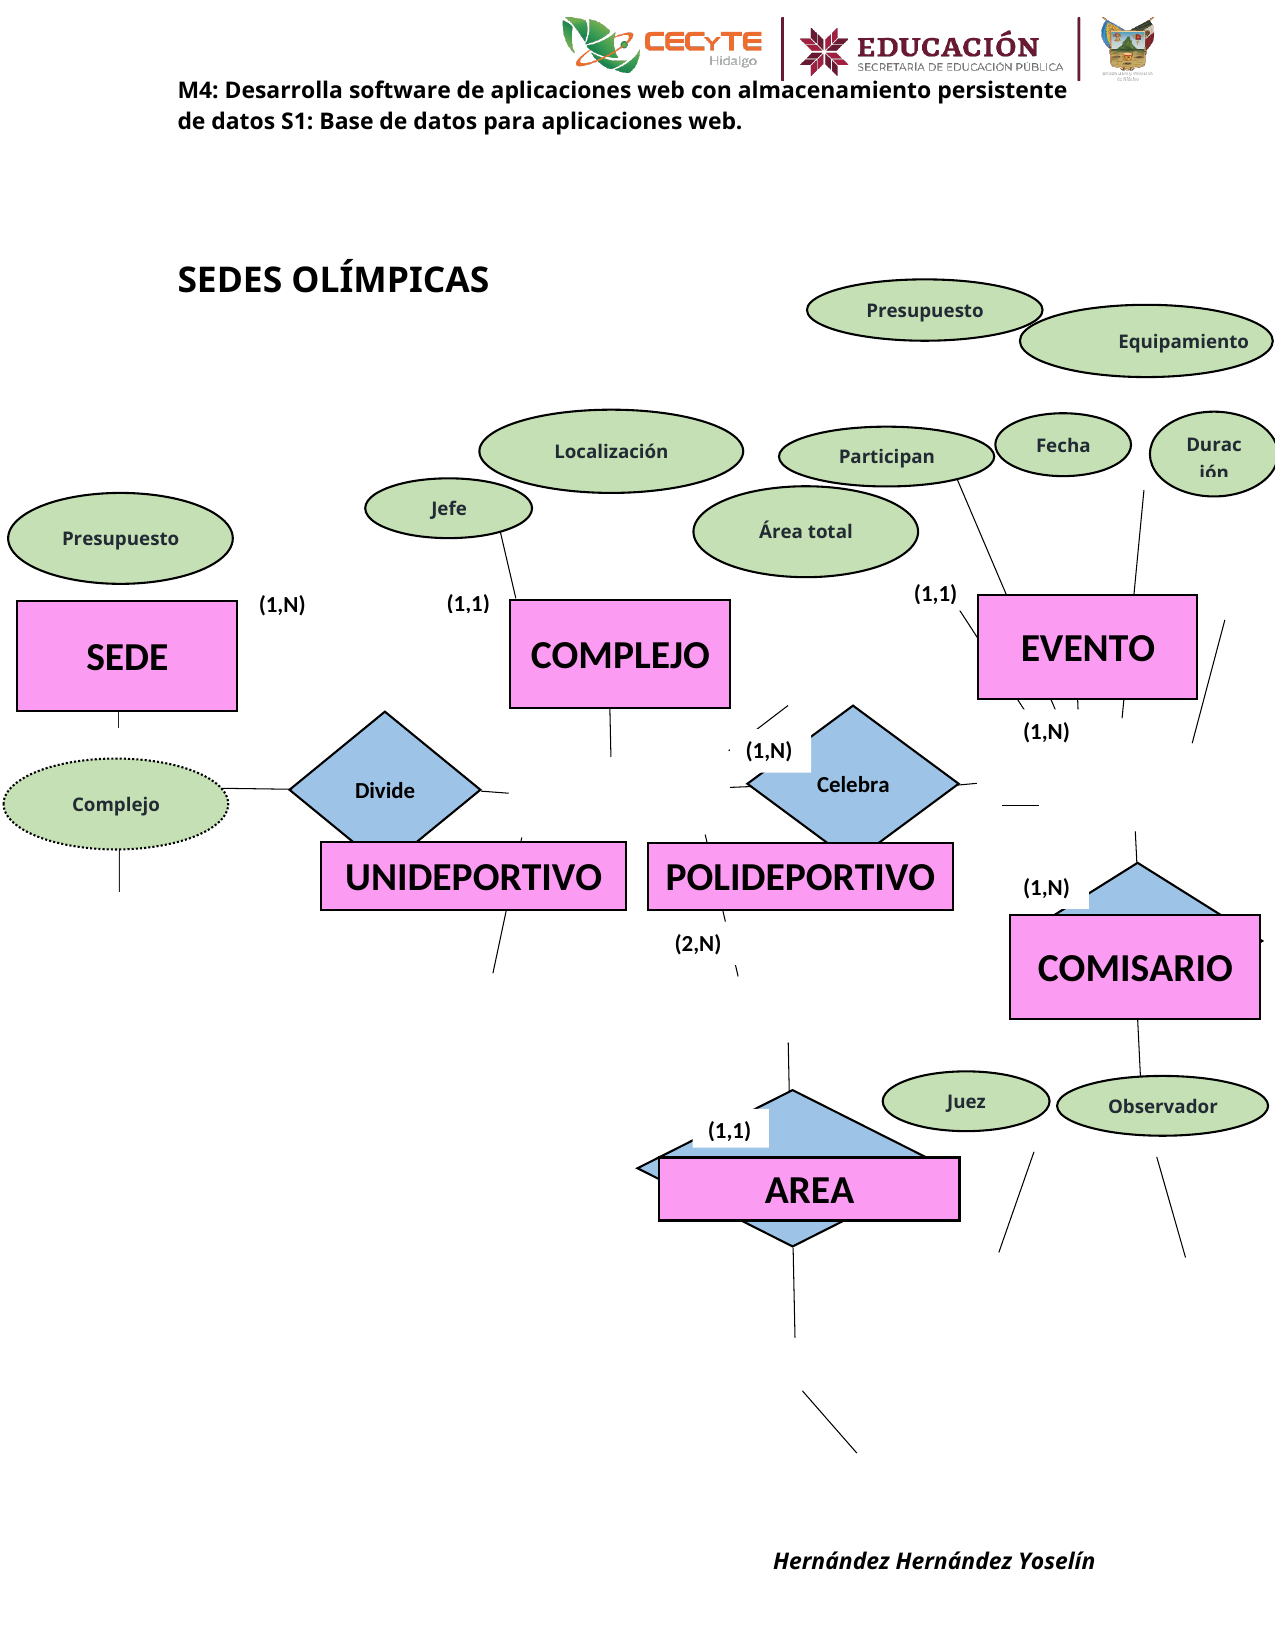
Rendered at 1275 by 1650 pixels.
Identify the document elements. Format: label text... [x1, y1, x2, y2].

text SEDES OLÍMPICAS [177, 254, 1098, 303]
picture [545, 0, 1177, 93]
